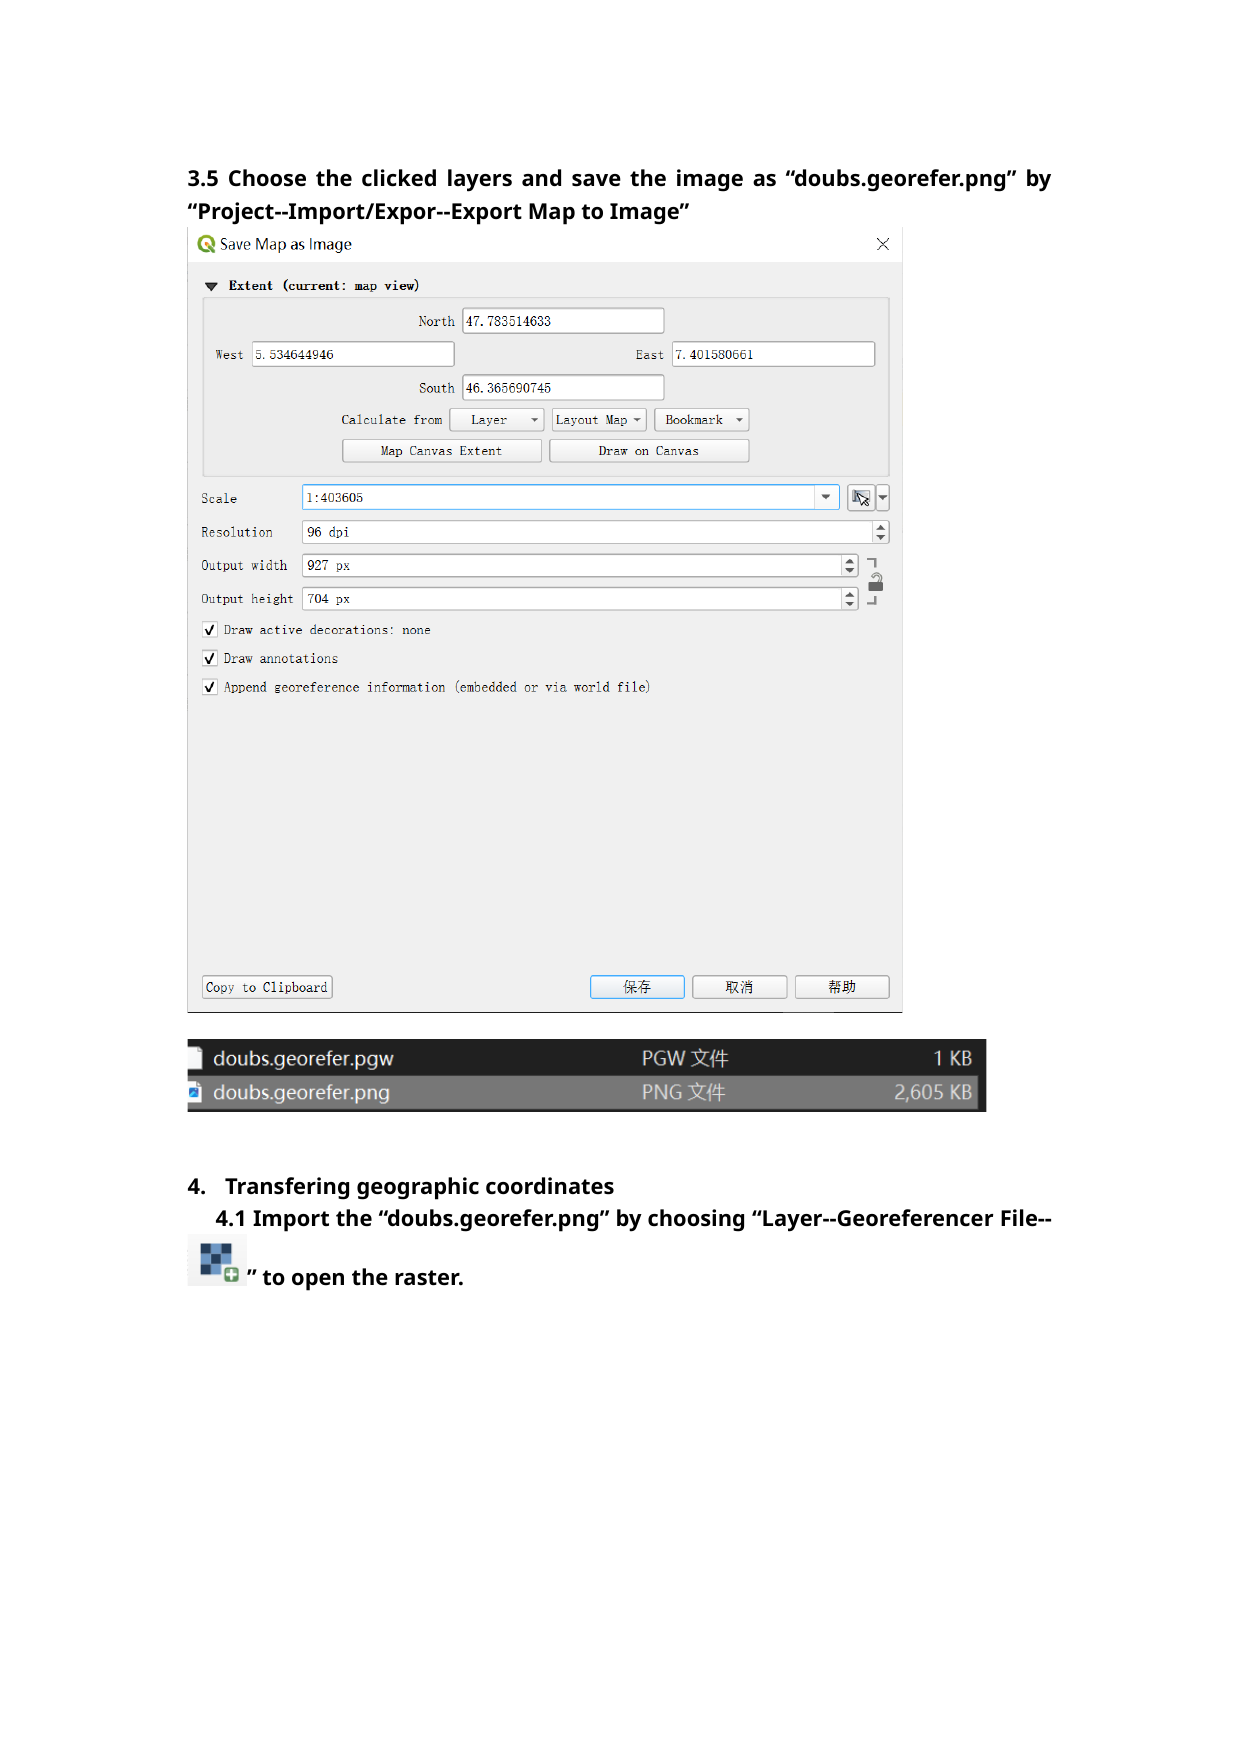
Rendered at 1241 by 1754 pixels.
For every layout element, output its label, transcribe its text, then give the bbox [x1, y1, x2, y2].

list Transfering geographic coordinates [187, 1169, 1053, 1202]
picture [187, 1234, 247, 1286]
picture [187, 1039, 987, 1112]
text 3.5 Choose the clicked layers and save the image as “doubs.georefer.png” by “Project--Import/Expor--Export Map to Image” [187, 162, 1053, 227]
picture [187, 227, 903, 1013]
text 4.1 Import the “doubs.georefer.png” by choosing “Layer--Georeferencer File--” to open the raster. [187, 1202, 1053, 1299]
